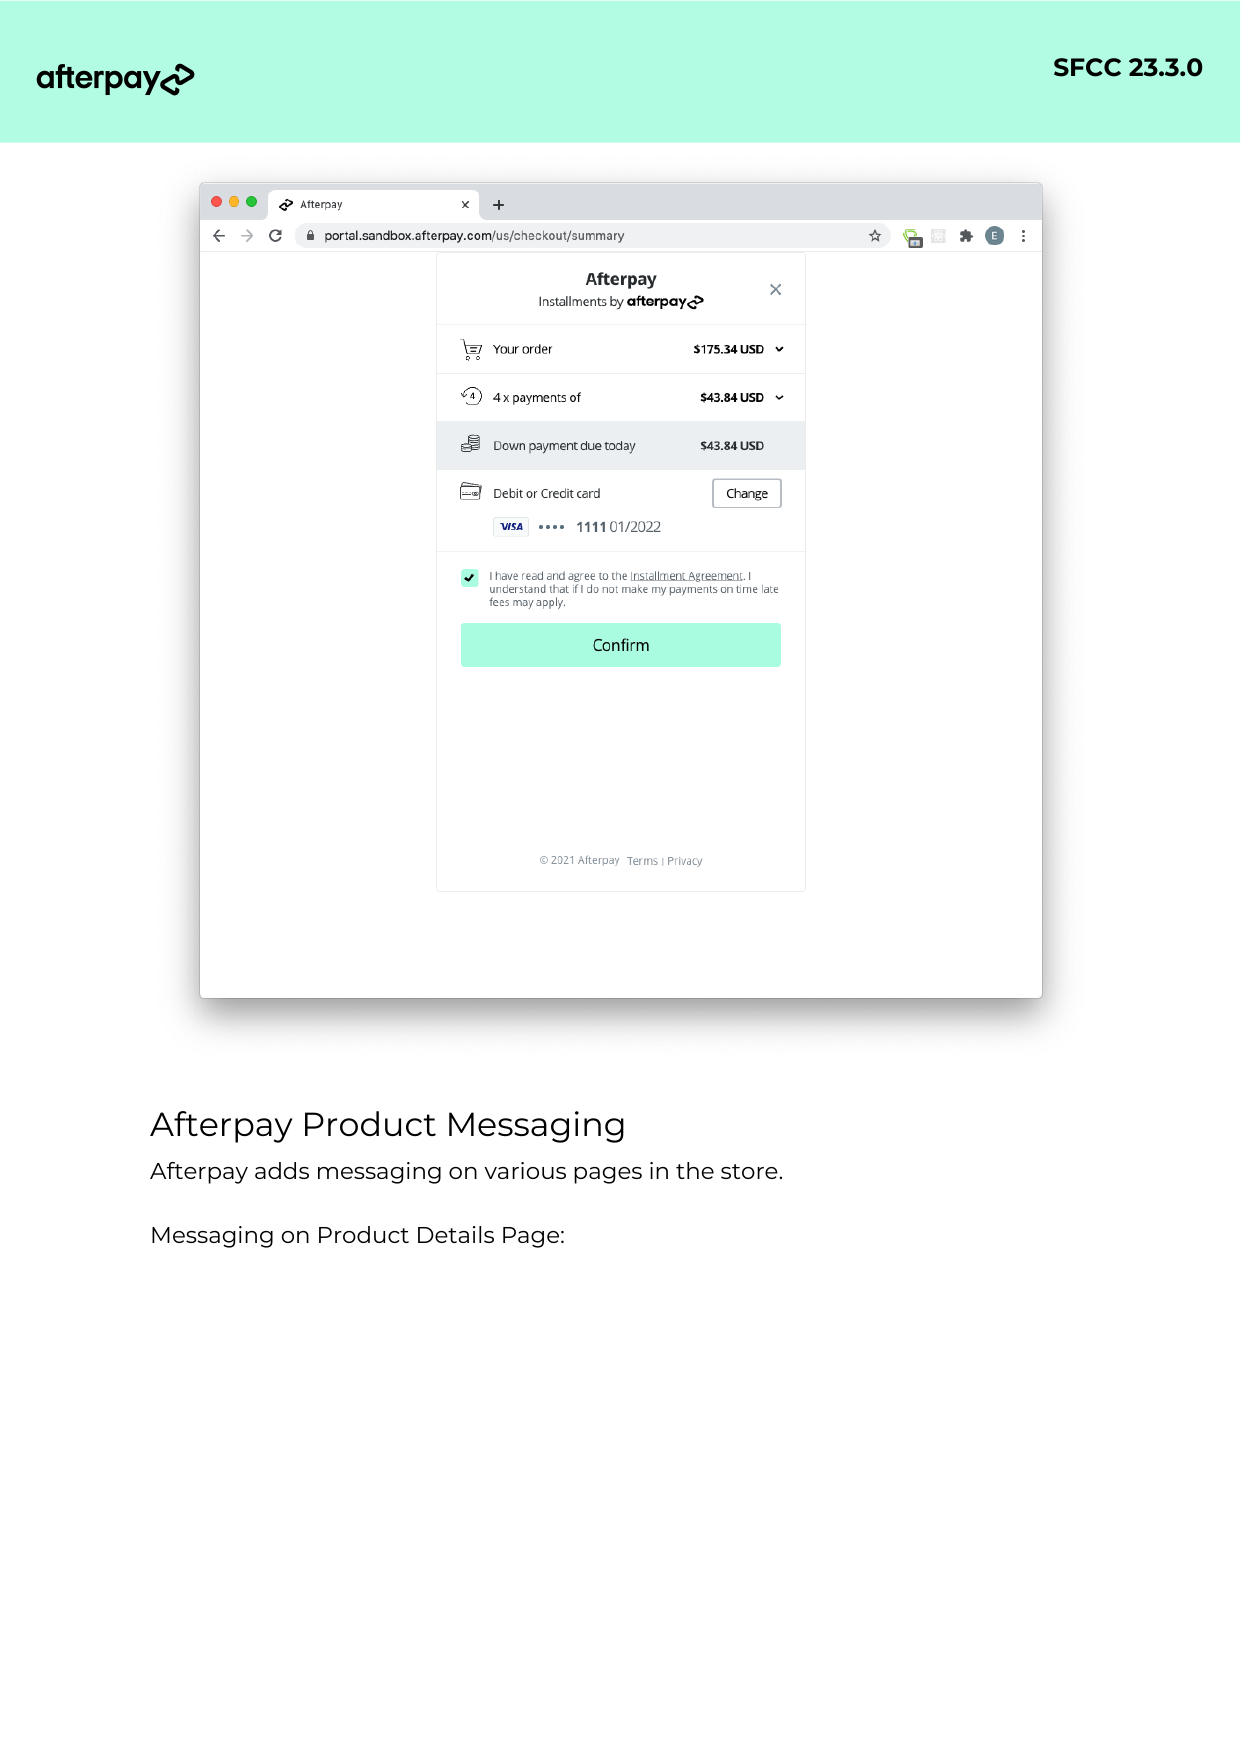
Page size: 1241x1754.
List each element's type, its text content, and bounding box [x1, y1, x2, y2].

subtitle Afterpay Product Messaging [150, 1104, 1090, 1144]
text Afterpay adds messaging on various pages in the store. [150, 1157, 1090, 1185]
picture [7, 40, 224, 103]
text Messaging on Product Details Page: [150, 1221, 1090, 1249]
picture [150, 150, 1091, 1063]
